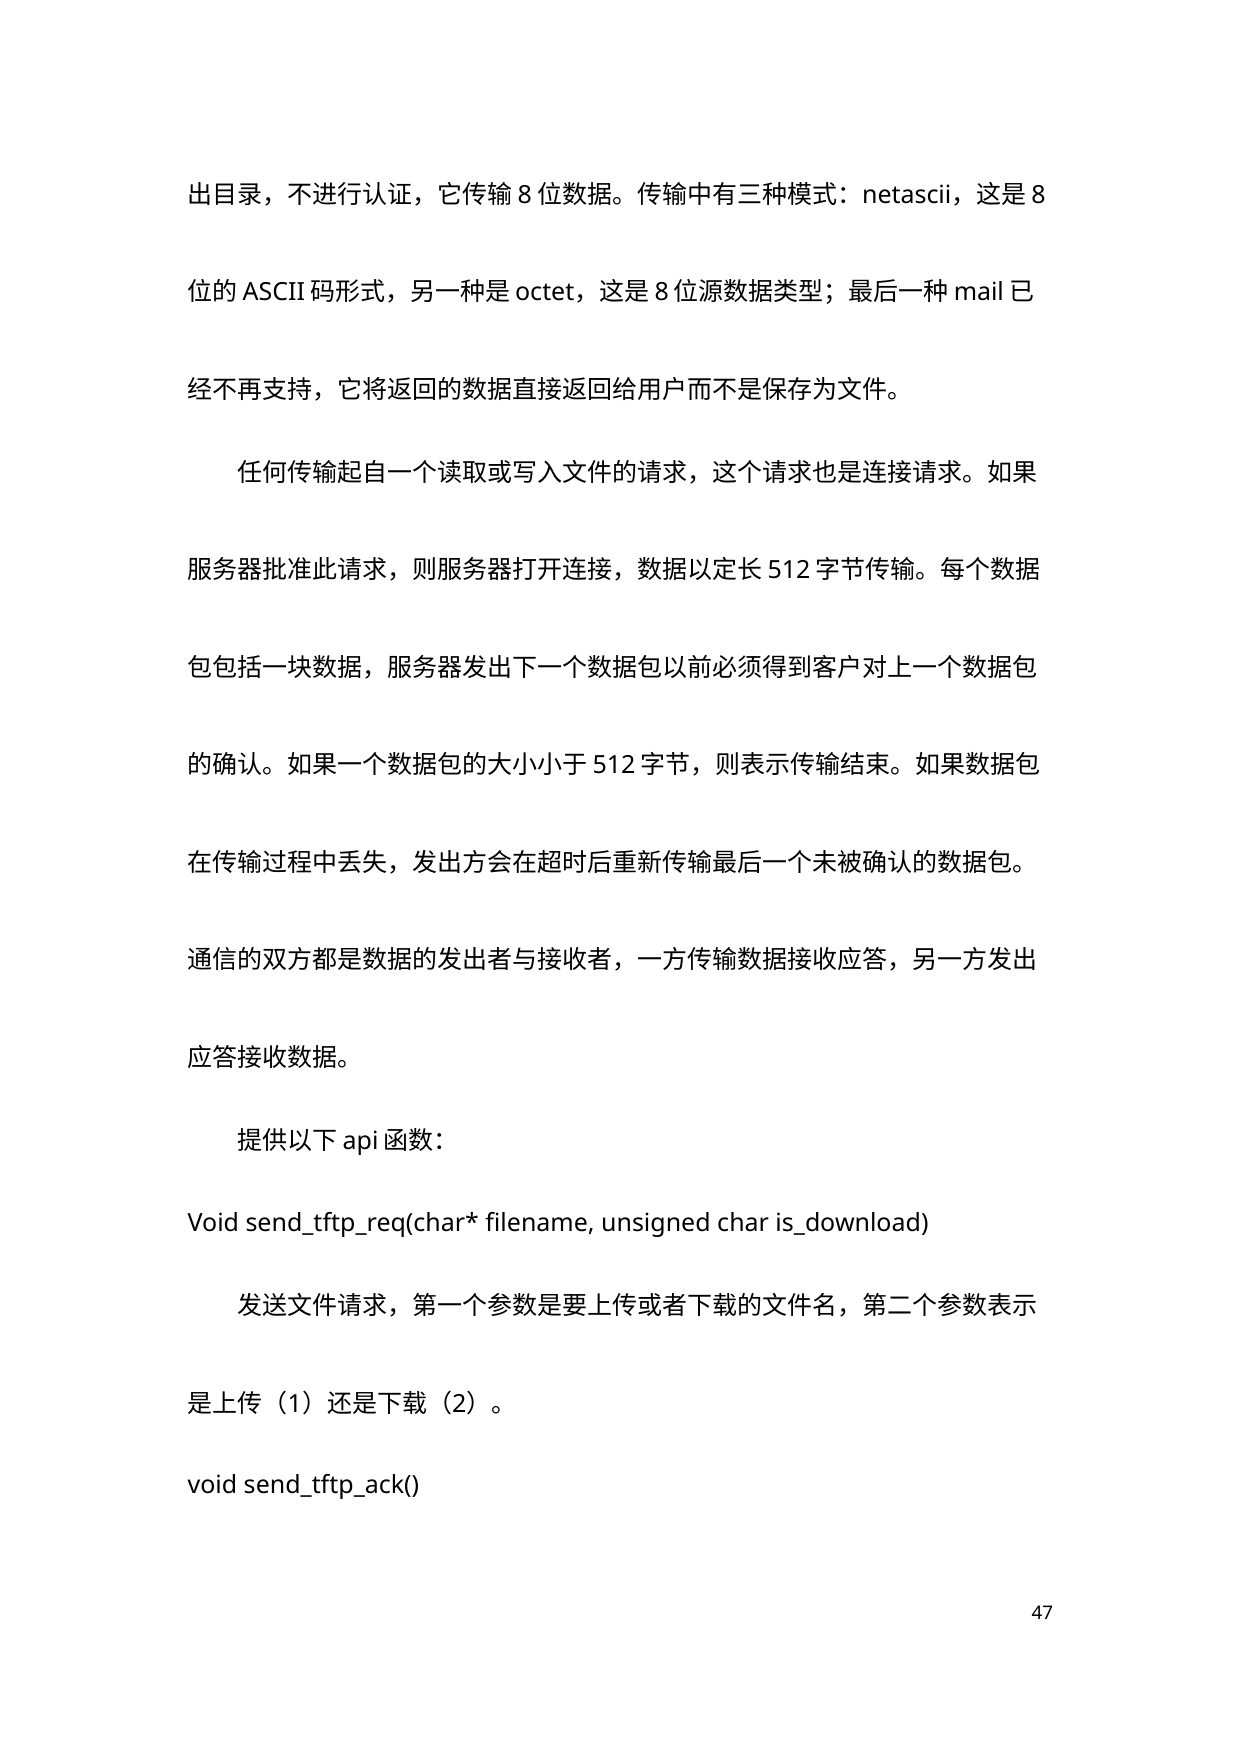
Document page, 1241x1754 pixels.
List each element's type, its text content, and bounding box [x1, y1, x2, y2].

text Void send_tftp_req(char* filename, unsigned char is_download) [187, 1189, 1053, 1254]
text 发送文件请求，第一个参数是要上传或者下载的文件名，第二个参数表示是上传（1）还是下载（2）。 [187, 1271, 1053, 1434]
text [187, 160, 1053, 420]
text 任何传输起自一个读取或写入文件的请求，这个请求也是连接请求。如果服务器批准此请求，则服务器打开连接，数据以定长512字节传输。每个数据包包括一块数据，服务器发出下一个数据包以前必须得到客户对上一个数据包的确认。如果一个数据包的大小小于512字节，则表示传输结束。如果数据包在传输过程中丢失，发出方会在超时后重新传输最后一个未被确认的数据包。通信的双方都是数据的发出者与接收者，一方传输数据接收应答，另一方发出应答接收数据。 [187, 438, 1053, 1088]
text 提供以下api函数： [187, 1106, 1053, 1171]
text void send_tftp_ack() [187, 1452, 1053, 1517]
